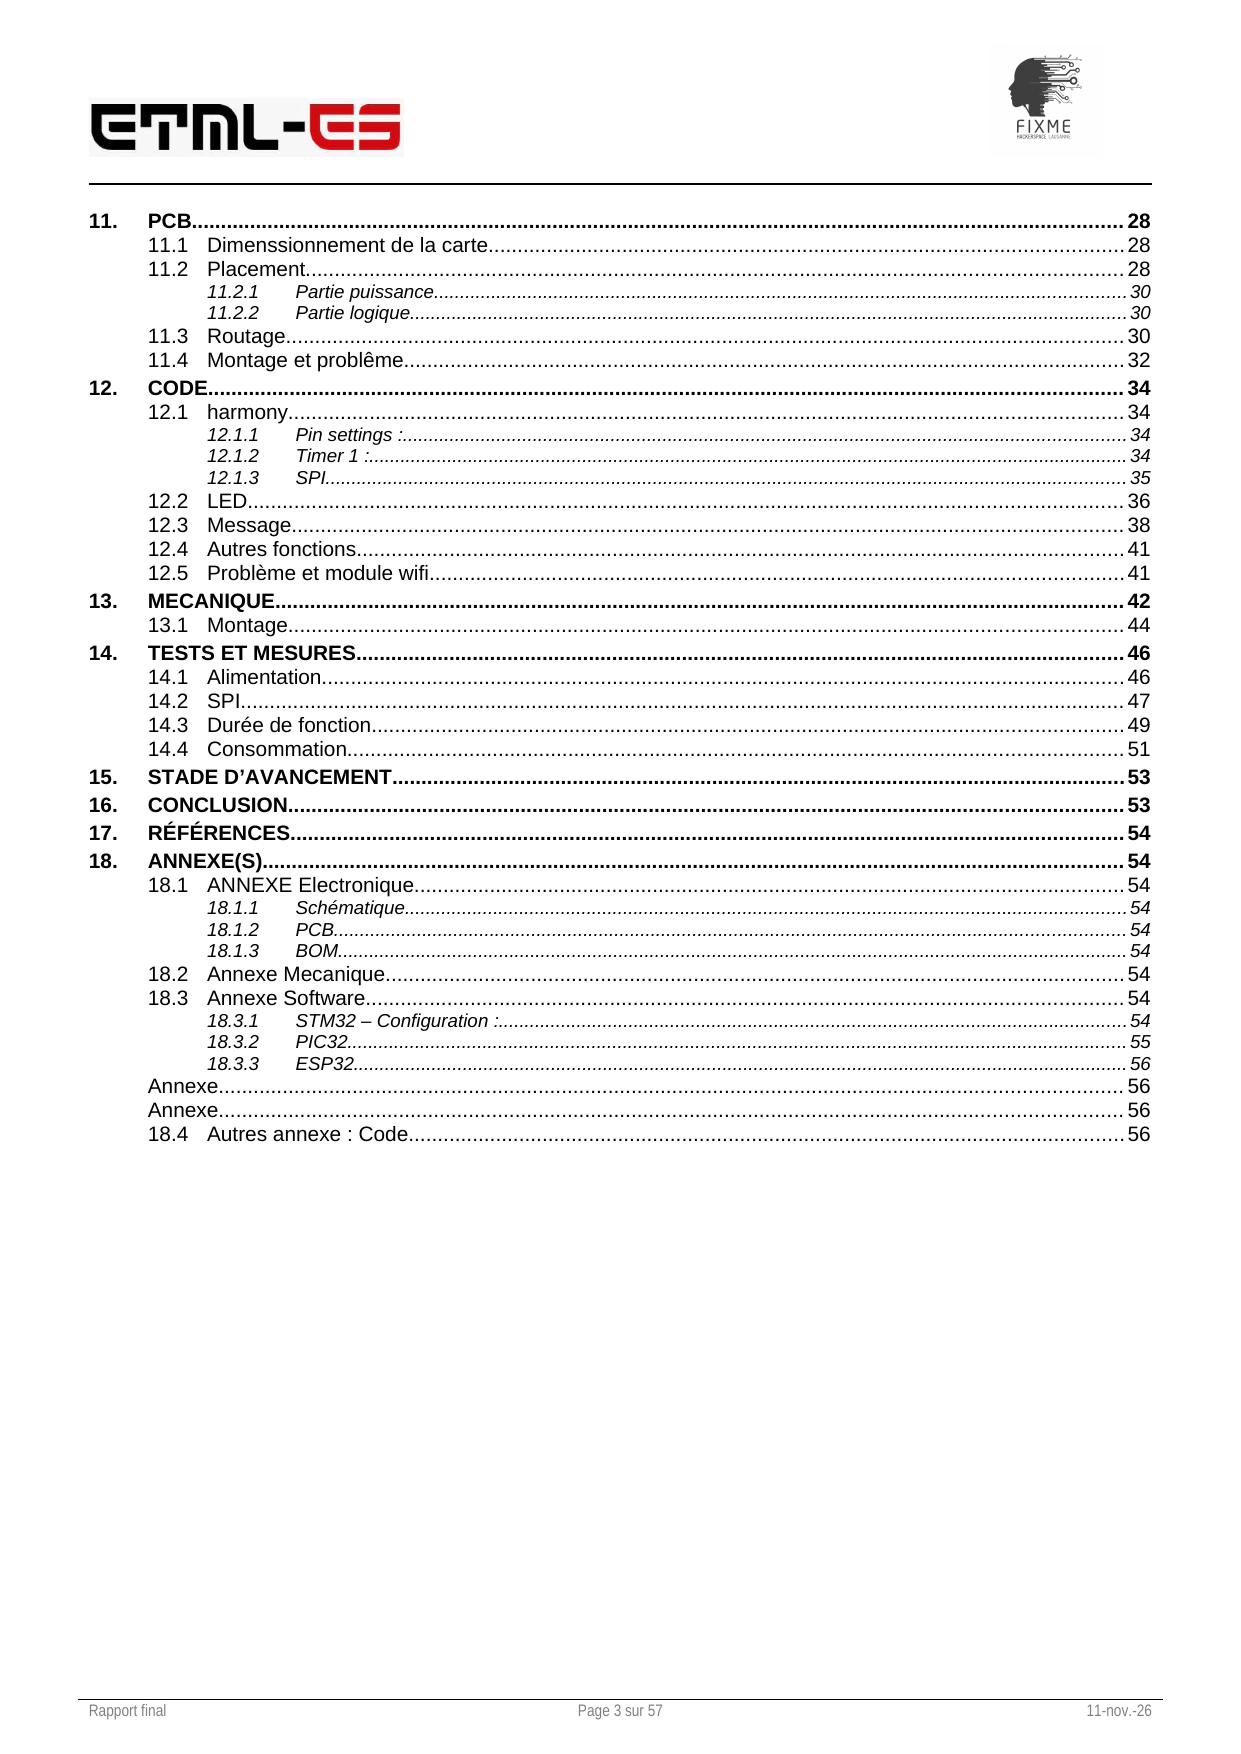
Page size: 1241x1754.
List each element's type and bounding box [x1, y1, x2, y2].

picture [988, 44, 1104, 157]
picture [88, 98, 405, 157]
